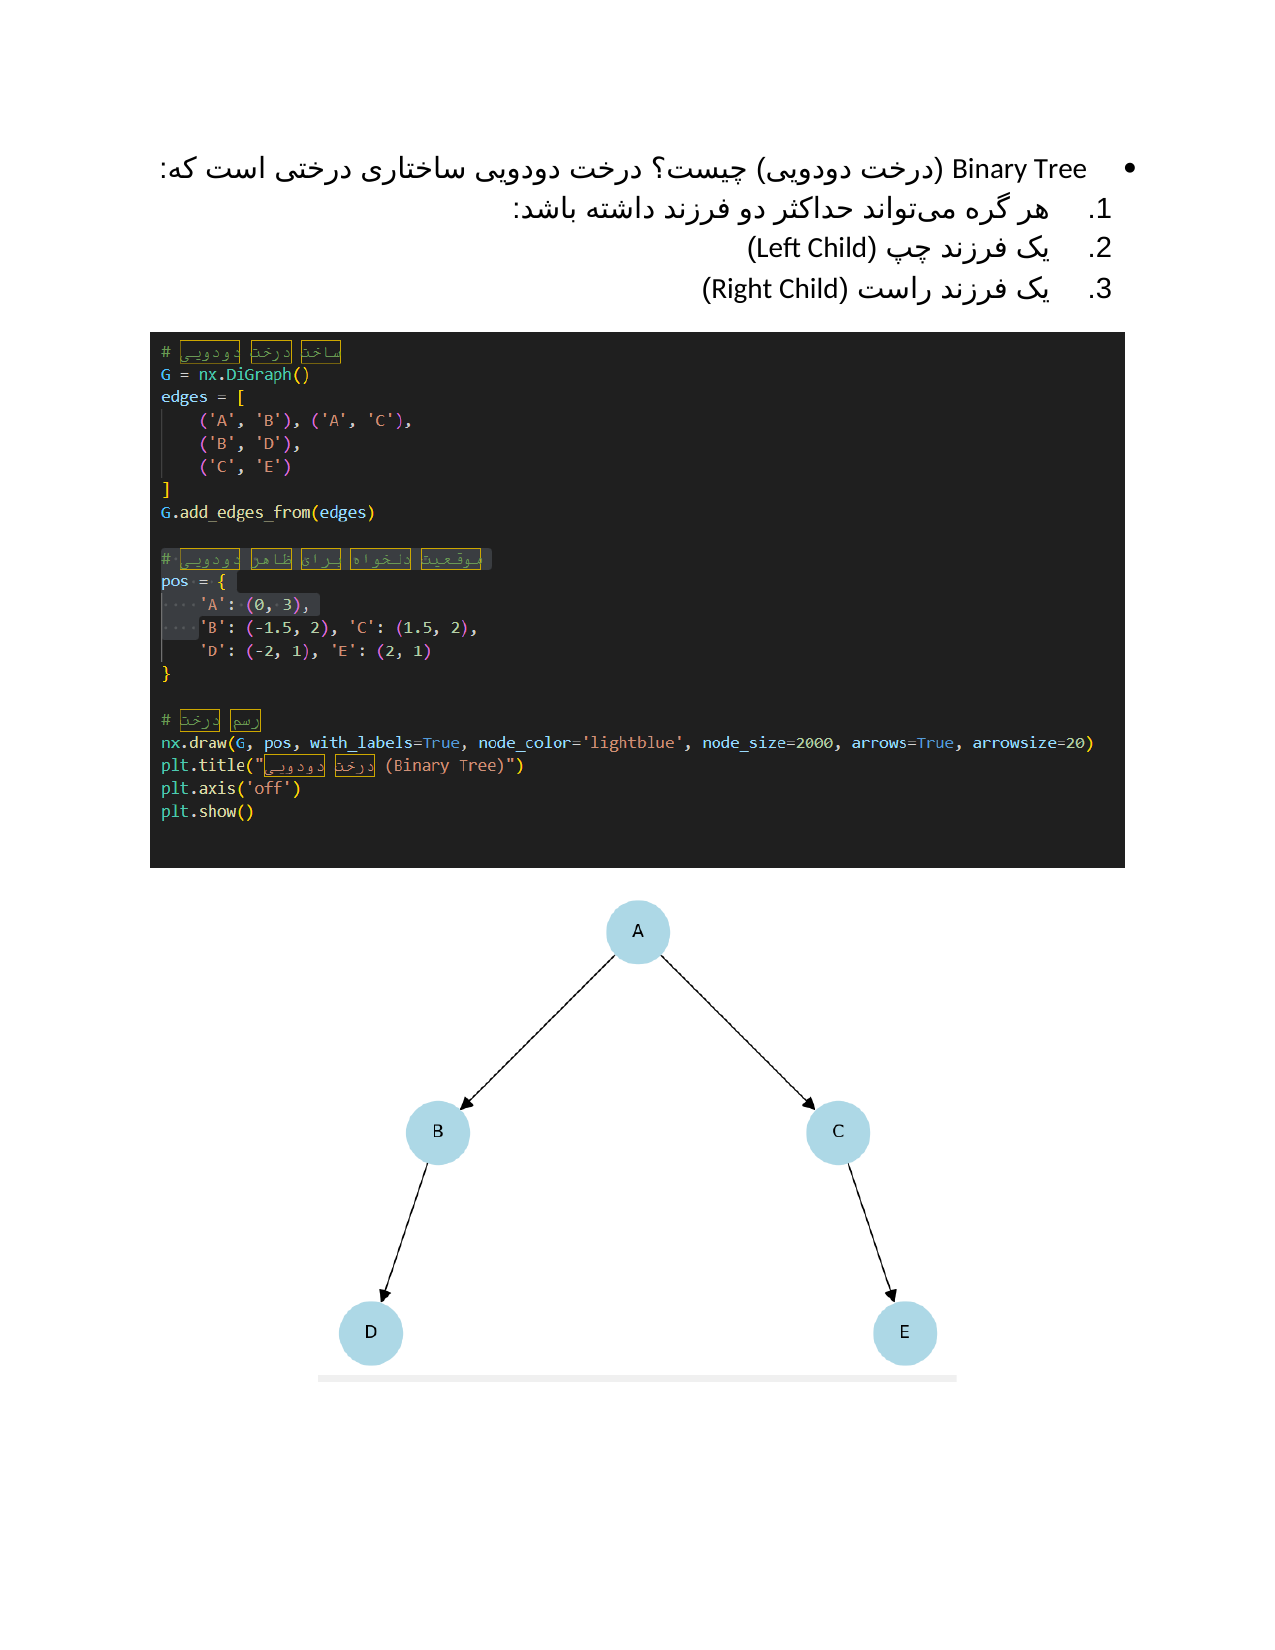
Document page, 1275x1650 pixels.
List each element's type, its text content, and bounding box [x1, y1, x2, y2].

list یک فرزند راست (Right Child) [150, 270, 1087, 306]
picture [150, 332, 1125, 868]
list Binary Tree (درخت دودویی) چیست؟ درخت دودویی ساختاری درختی است که: [150, 150, 1125, 186]
list هر گره می‌تواند حداکثر دو فرزند داشته باشد: [150, 191, 1087, 224]
picture [318, 892, 957, 1382]
list یک فرزند چپ (Left Child) [150, 229, 1087, 265]
